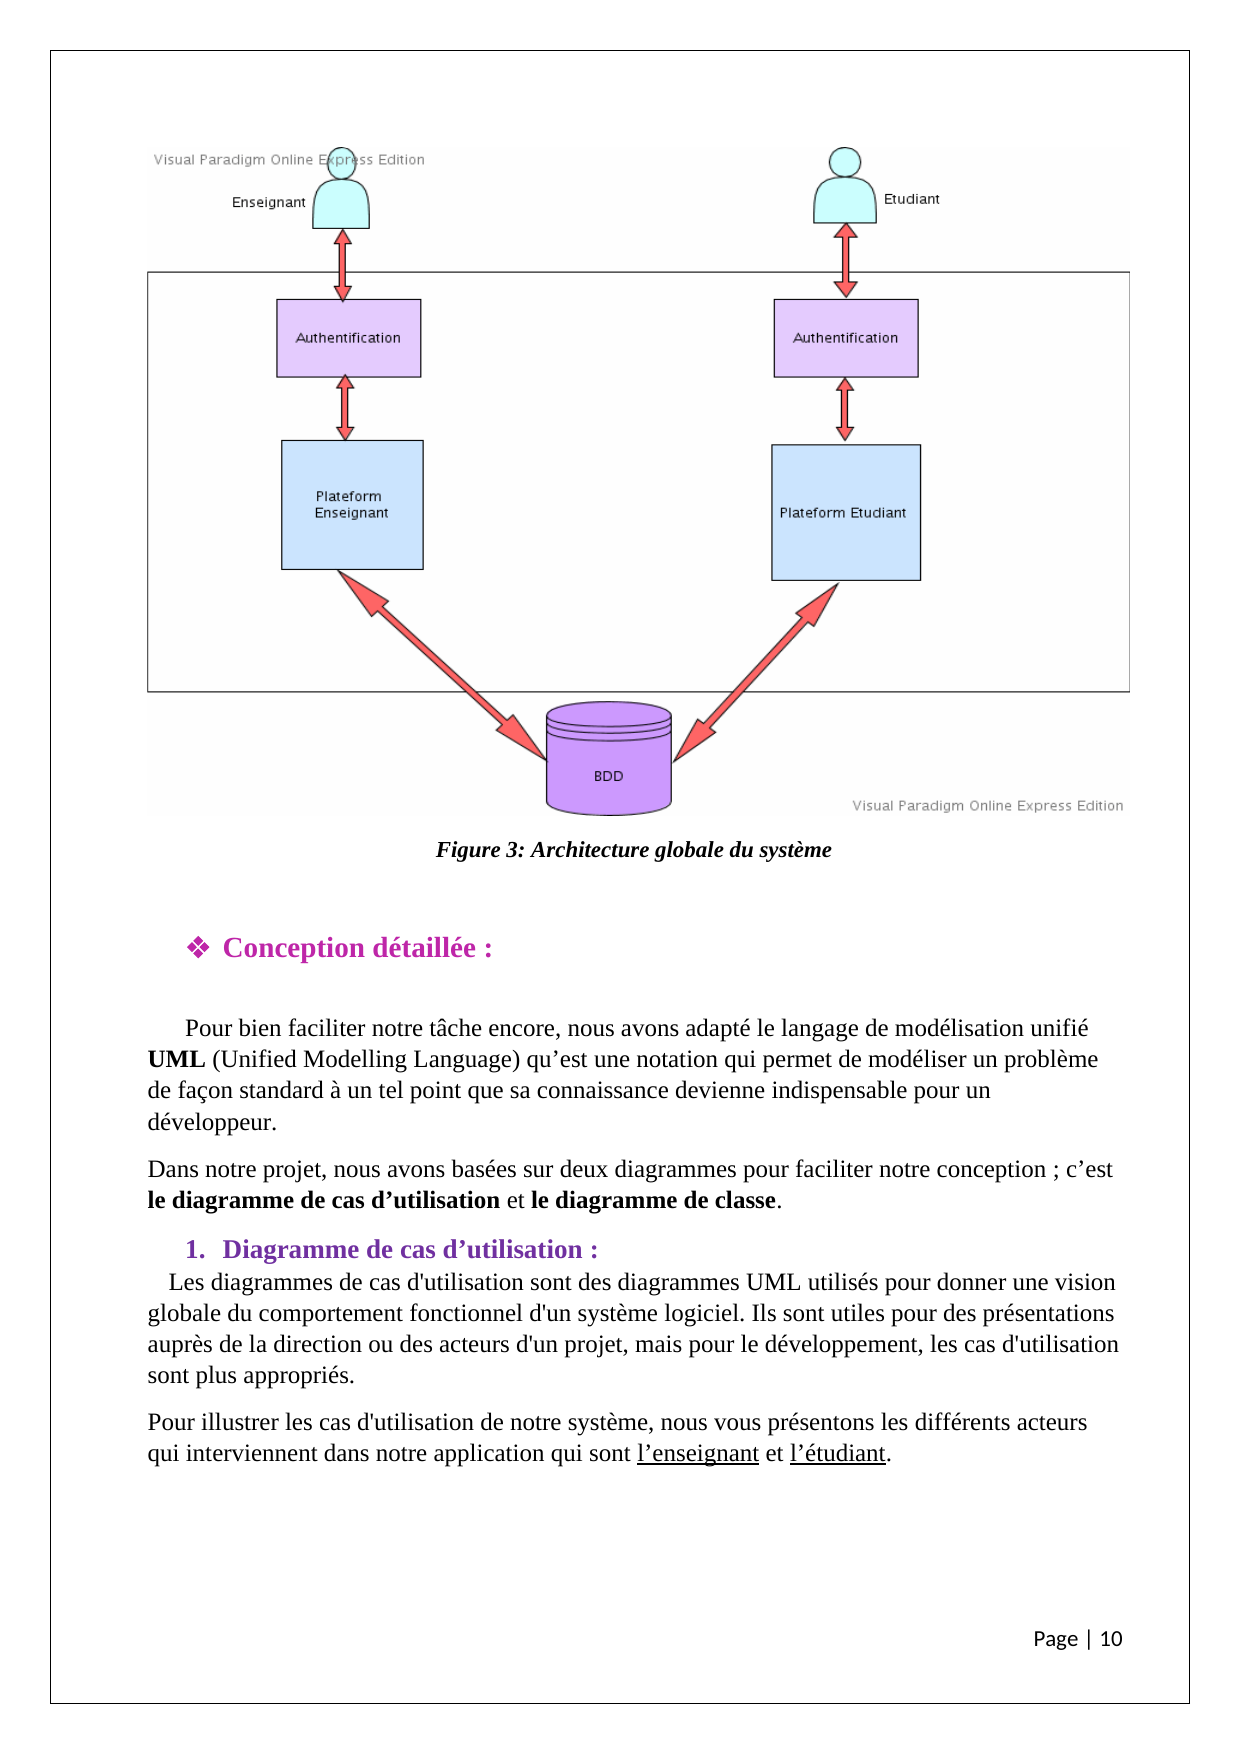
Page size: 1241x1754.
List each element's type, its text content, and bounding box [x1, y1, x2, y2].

text Pour bien faciliter notre tâche encore, nous avons adapté le langage de modélisation unifié UML (Unified Modelling Language) qu’est une notation qui permet de modéliser un problème de façon standard à un tel point que sa connaissance devienne indispensable pour un développeur. [147, 1013, 1122, 1135]
text Pour illustrer les cas d'utilisation de notre système, nous vous présentons les différents acteurs qui interviennent dans notre application qui sont l’enseignant et l’étudiant. [147, 1407, 1122, 1467]
subtitle Conception détaillée : [185, 930, 1122, 964]
text Dans notre projet, nous avons basées sur deux diagrammes pour faciliter notre conception ; c’est le diagramme de cas d’utilisation et le diagramme de classe. [147, 1154, 1122, 1214]
text Les diagrammes de cas d'utilisation sont des diagrammes UML utilisés pour donner une vision globale du comportement fonctionnel d'un système logiciel. Ils sont utiles pour des présentations auprès de la direction ou des acteurs d'un projet, mais pour le développement, les cas d'utilisation sont plus appropriés. [147, 1267, 1122, 1388]
picture [147, 147, 1130, 816]
subtitle Diagramme de cas d’utilisation : [185, 1233, 1122, 1264]
text Figure 3: Architecture globale du système [147, 836, 1122, 863]
